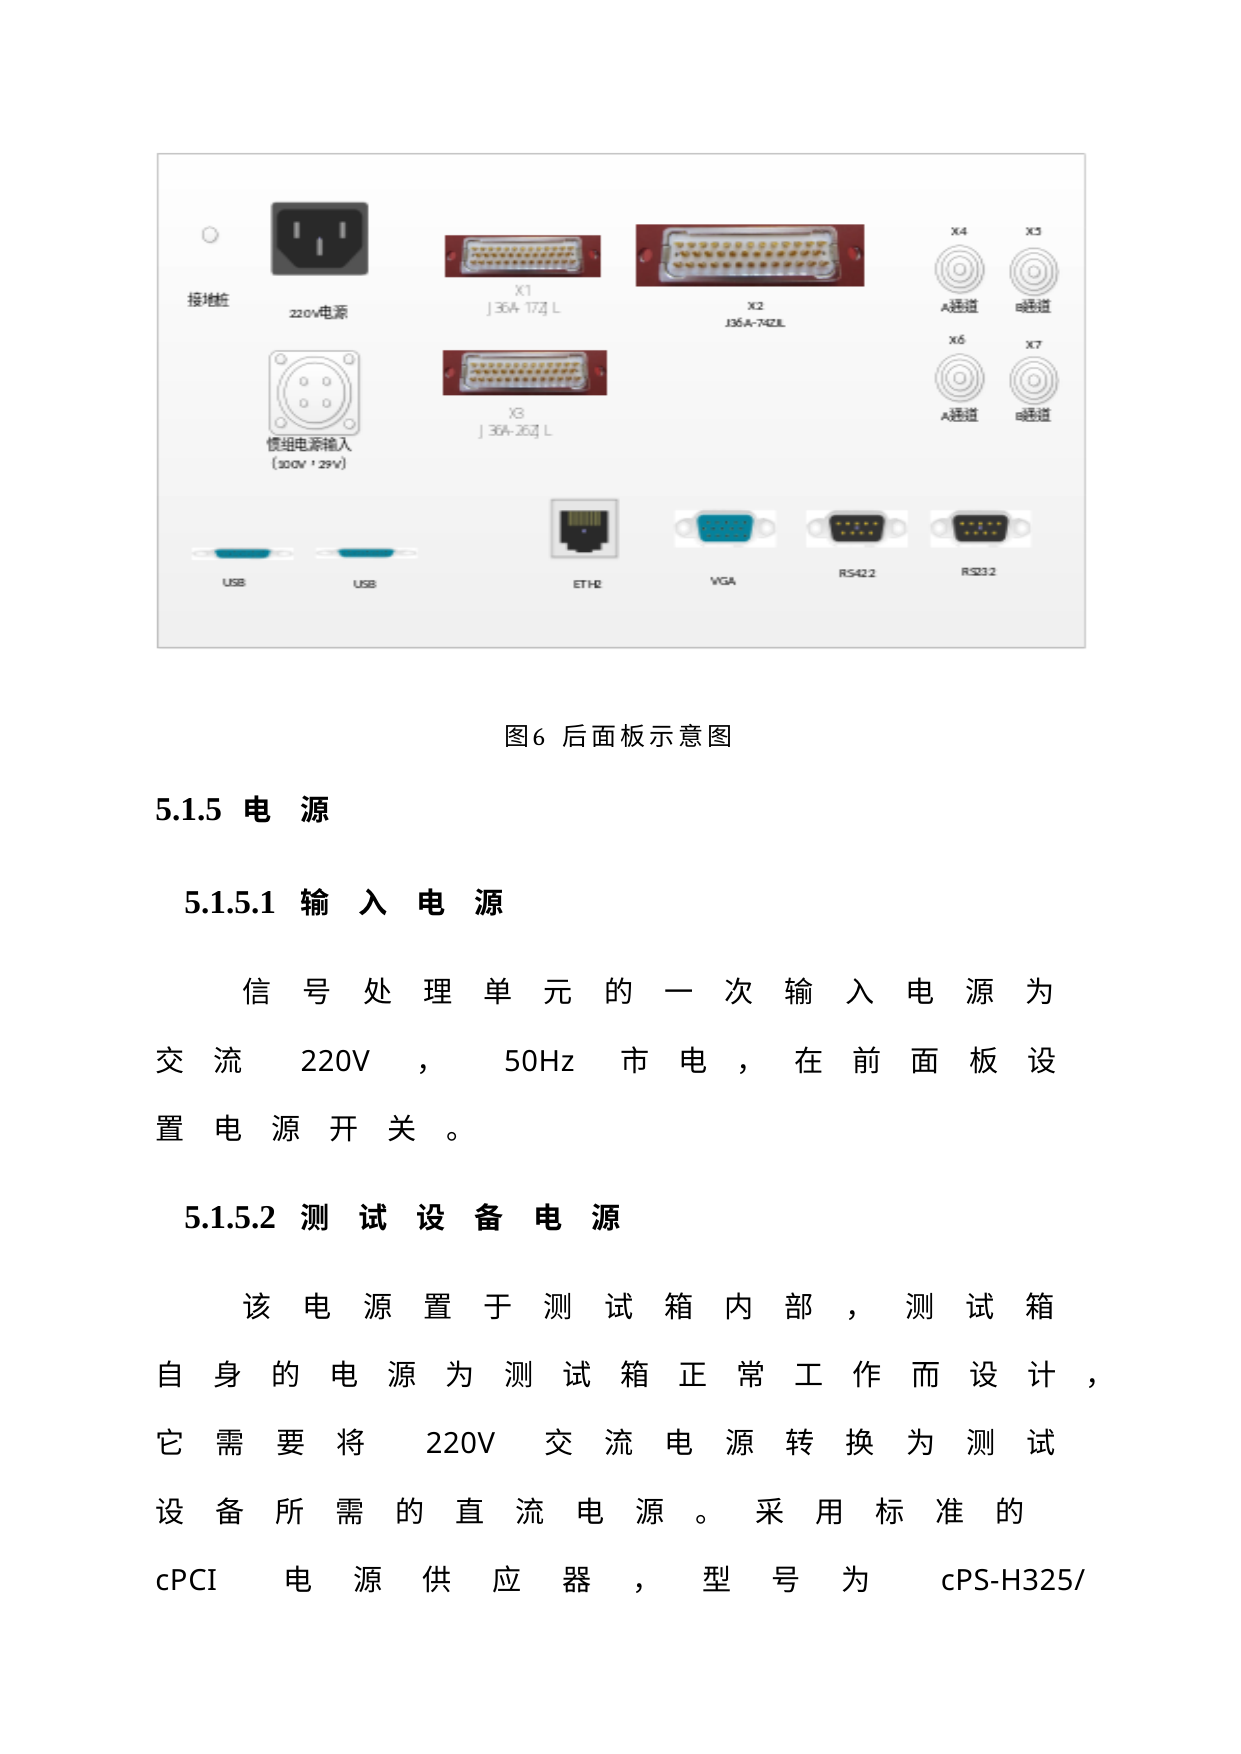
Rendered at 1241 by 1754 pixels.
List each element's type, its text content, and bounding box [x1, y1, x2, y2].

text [155, 1282, 1085, 1600]
text 信号处理单元的一次输入电源为交流220V，50Hz市电，在前面板设置电源开关。 [155, 967, 1085, 1149]
text 测试设备电源 [158, 1193, 1085, 1238]
subtitle 电源 [154, 784, 1085, 830]
text 输入电源 [158, 878, 1085, 924]
text 图6后面板示意图 [155, 712, 1085, 757]
